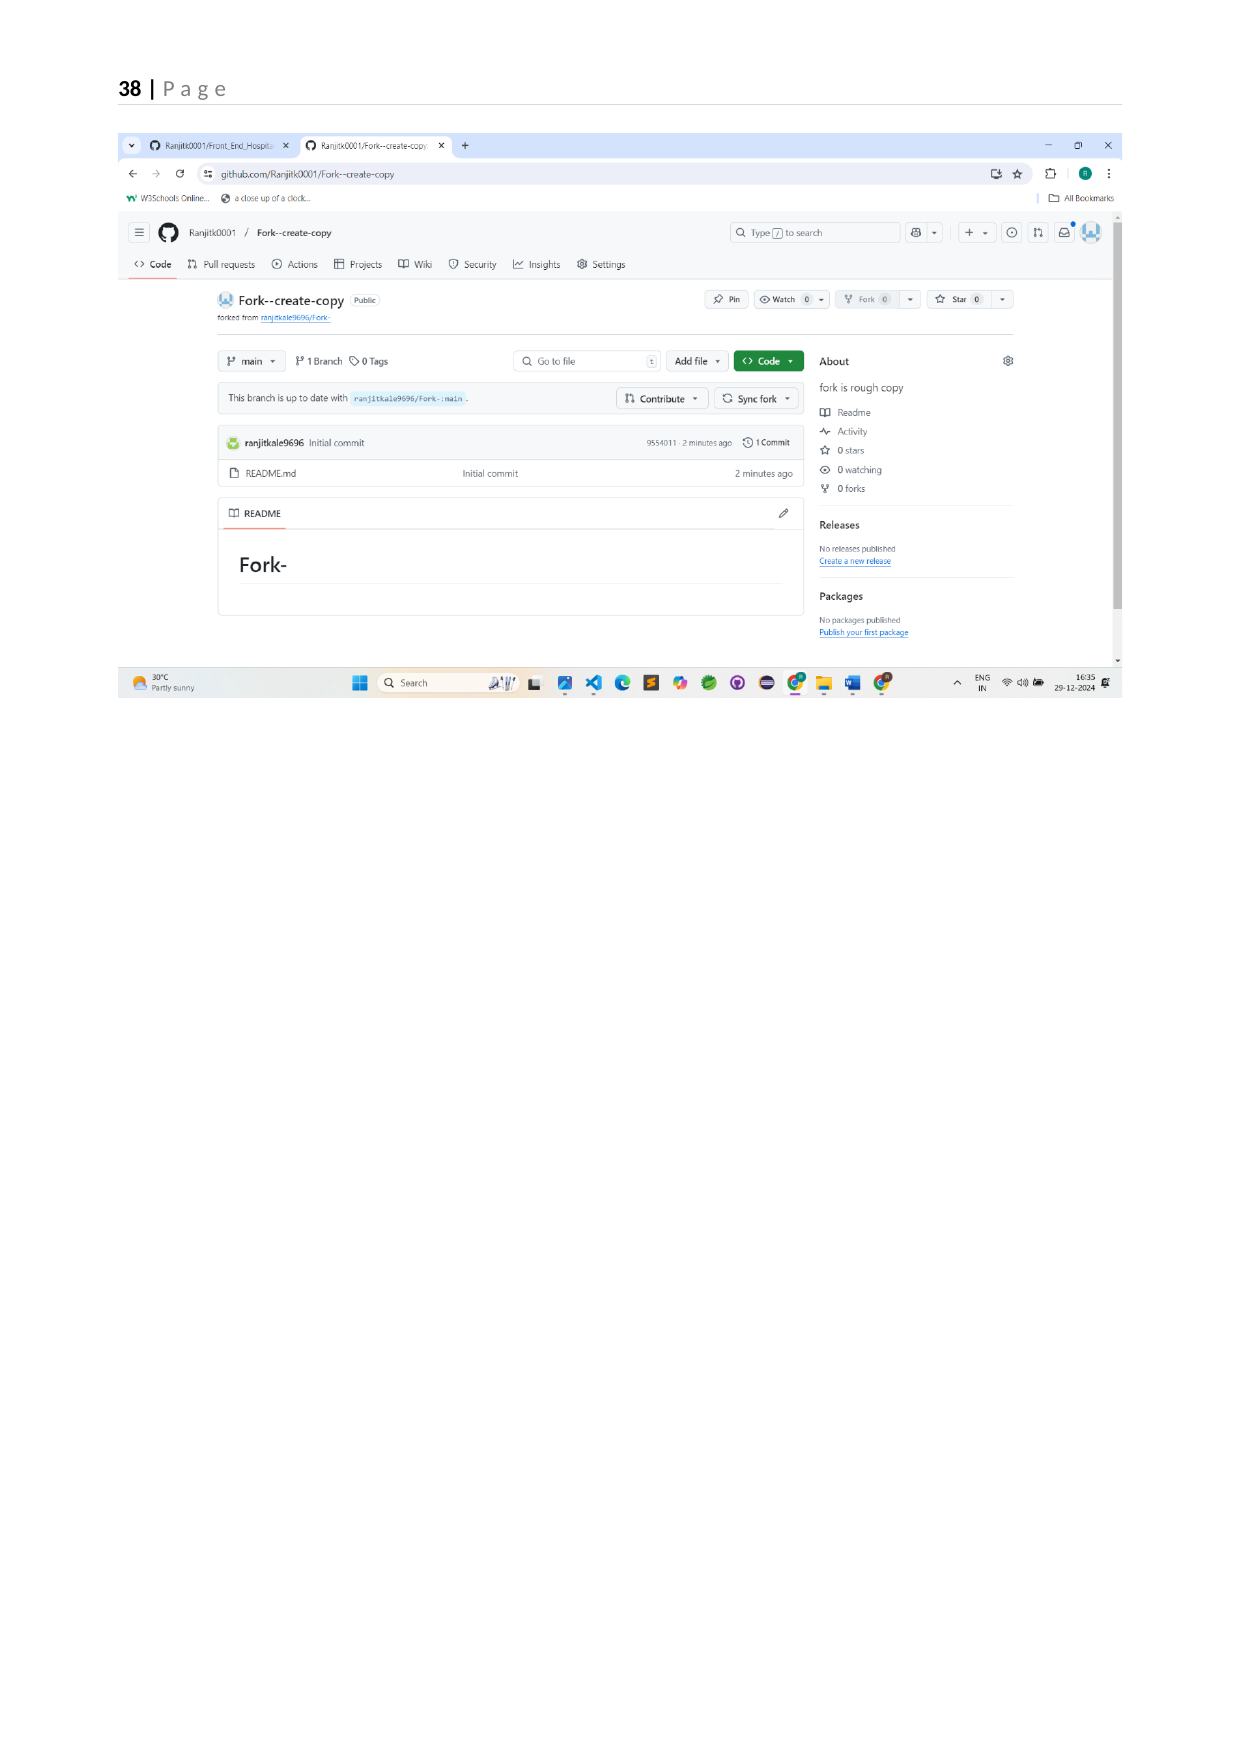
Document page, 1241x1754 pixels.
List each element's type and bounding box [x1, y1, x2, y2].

picture [118, 133, 1123, 698]
